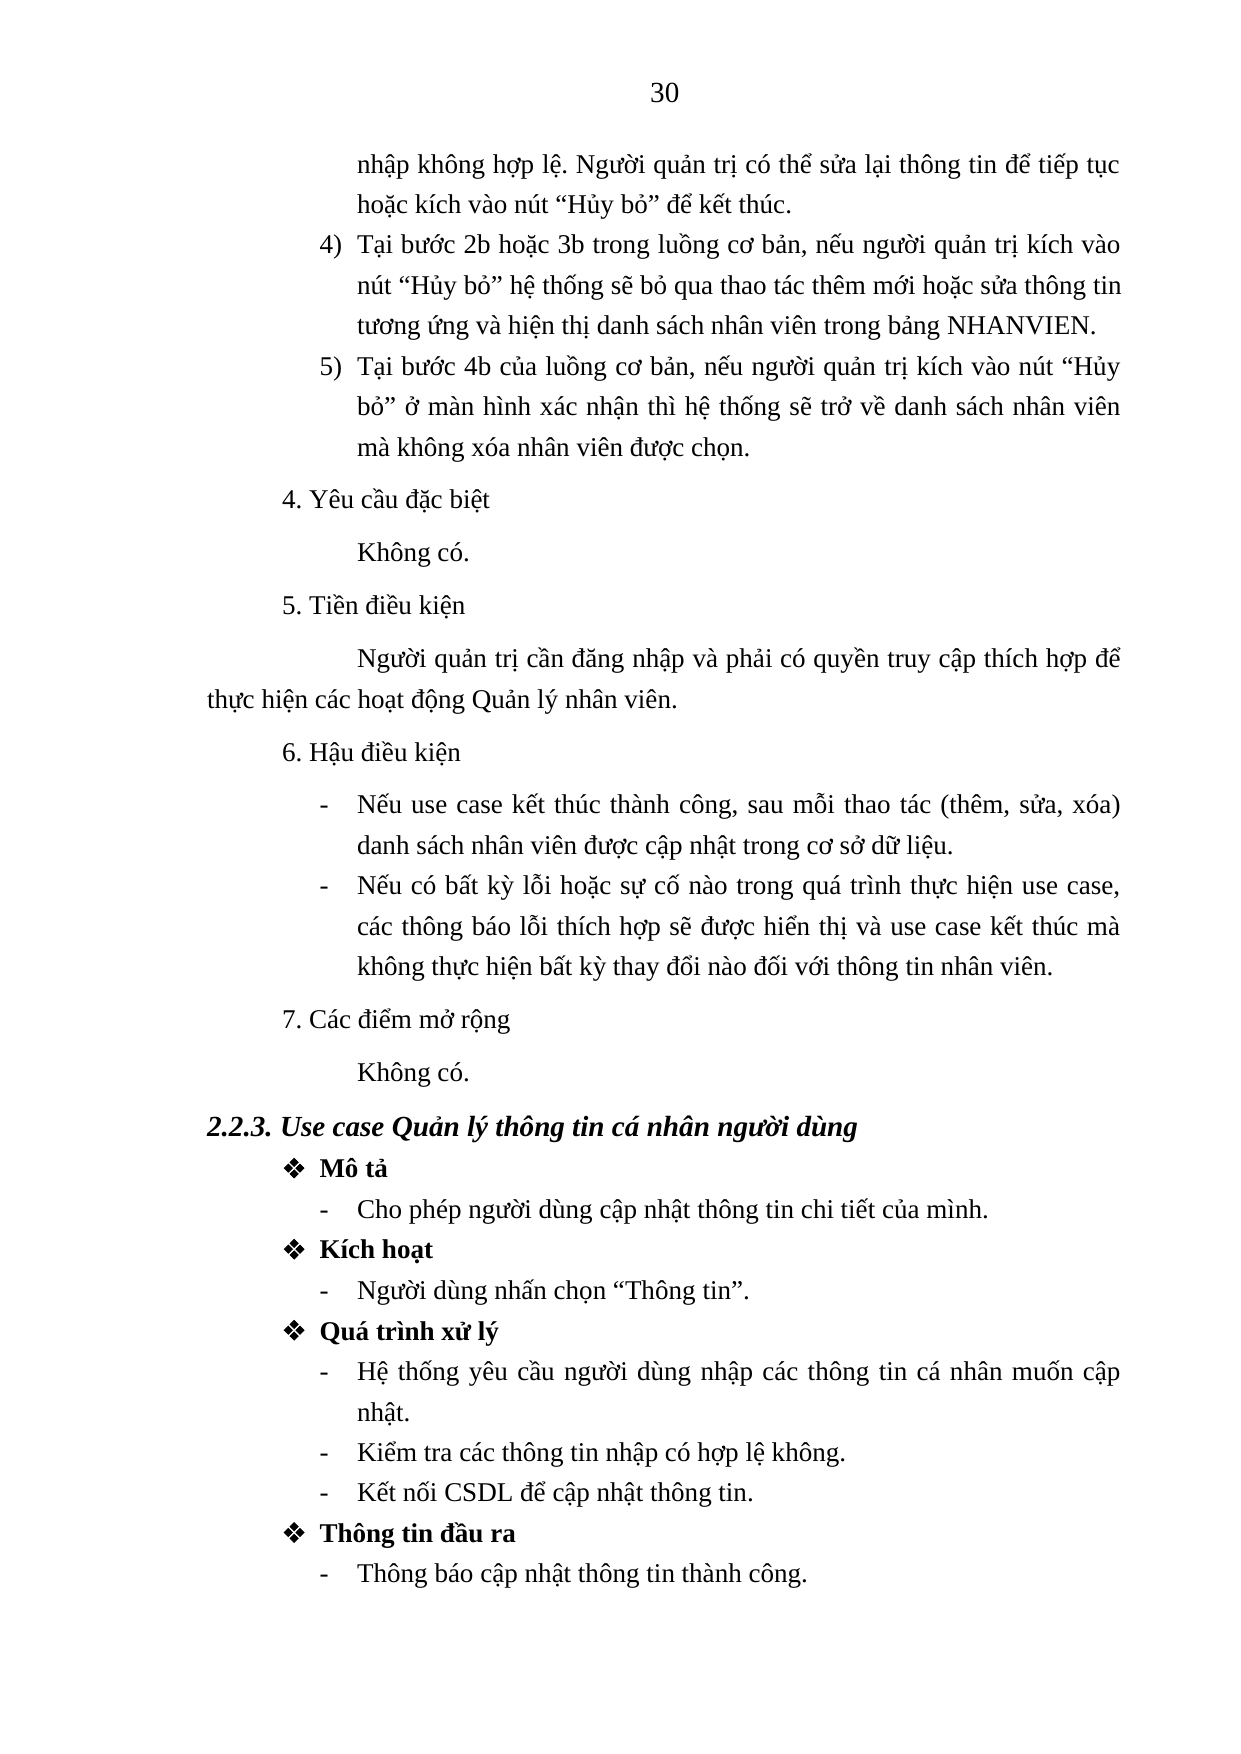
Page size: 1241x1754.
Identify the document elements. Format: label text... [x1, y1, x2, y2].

text 6. Hậu điều kiện [207, 736, 1122, 767]
list Nếu có bất kỳ lỗi hoặc sự cố nào trong quá trình thực hiện use case, các thông báo lỗi thích hợp sẽ được hiển thị và use case kết thúc mà không thực hiện bất kỳ thay đổi nào đối với thông tin nhân viên. [319, 869, 1122, 981]
text Không có. [207, 1056, 1122, 1087]
list Tại bước 2b hoặc 3b trong luồng cơ bản, nếu người quản trị kích vào nút “Hủy bỏ” hệ thống sẽ bỏ qua thao tác thêm mới hoặc sửa thông tin tương ứng và hiện thị danh sách nhân viên trong bảng NHANVIEN. [319, 228, 1122, 341]
text Không có. [207, 536, 1122, 568]
list Hệ thống yêu cầu người dùng nhập các thông tin cá nhân muốn cập nhật. [319, 1355, 1122, 1427]
list Kiểm tra các thông tin nhập có hợp lệ không. [319, 1436, 1122, 1467]
list Nếu use case kết thúc thành công, sau mỗi thao tác (thêm, sửa, xóa) danh sách nhân viên được cập nhật trong cơ sở dữ liệu. [319, 788, 1122, 860]
list Thông tin đầu ra [282, 1517, 1122, 1548]
list Tại bước 4b của luồng cơ bản, nếu người quản trị kích vào nút “Hủy bỏ” ở màn hình xác nhận thì hệ thống sẽ trở về danh sách nhân viên mà không xóa nhân viên được chọn. [319, 350, 1122, 462]
list Quá trình xử lý [282, 1314, 1122, 1346]
list Mô tả [282, 1152, 1122, 1184]
list Cho phép người dùng cập nhật thông tin chi tiết của mình. [319, 1193, 1122, 1224]
list Thông báo cập nhật thông tin thành công. [319, 1557, 1122, 1589]
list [319, 148, 1122, 219]
text 4. Yêu cầu đặc biệt [207, 483, 1122, 515]
list Kết nối CSDL để cập nhật thông tin. [319, 1476, 1122, 1508]
text Người quản trị cần đăng nhập và phải có quyền truy cập thích hợp để thực hiện các hoạt động Quản lý nhân viên. [207, 642, 1122, 714]
subtitle 2.2.3. Use case Quản lý thông tin cá nhân người dùng [207, 1109, 1122, 1142]
list Kích hoạt [282, 1233, 1122, 1265]
list Người dùng nhấn chọn “Thông tin”. [319, 1274, 1122, 1305]
text 7. Các điểm mở rộng [207, 1003, 1122, 1034]
text 5. Tiền điều kiện [207, 589, 1122, 621]
